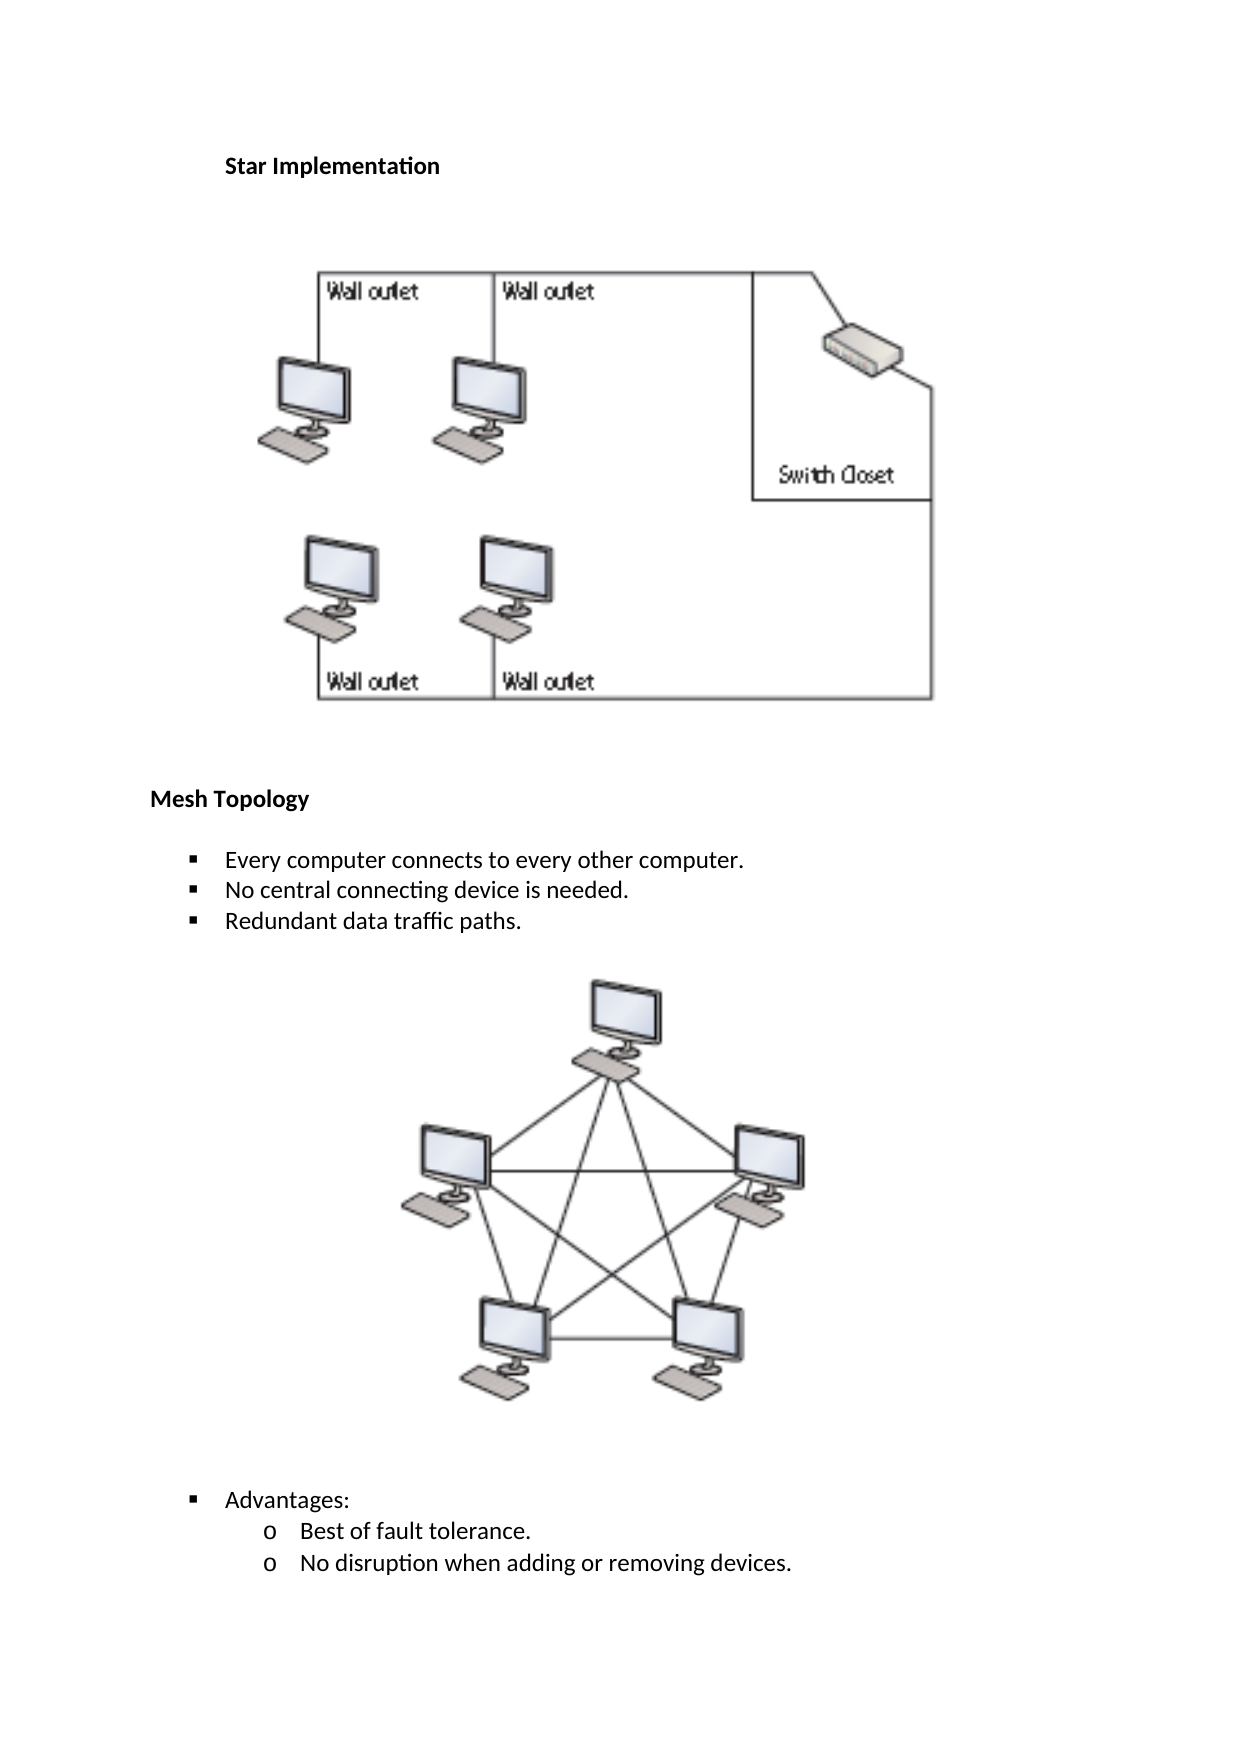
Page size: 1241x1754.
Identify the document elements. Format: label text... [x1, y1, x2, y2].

picture [225, 241, 977, 722]
list No disruption when adding or removing devices. [262, 1547, 1090, 1578]
list Best of fault tolerance. [262, 1515, 1090, 1547]
list Advantages: [187, 1484, 1090, 1515]
text Mesh Topology [150, 783, 1090, 813]
list Star Implementation [225, 150, 1090, 181]
list Redundant data traffic paths. [187, 905, 1090, 935]
list No central connecting device is needed. [187, 874, 1090, 905]
list Every computer connects to every other computer. [187, 844, 1090, 874]
picture [352, 966, 888, 1424]
